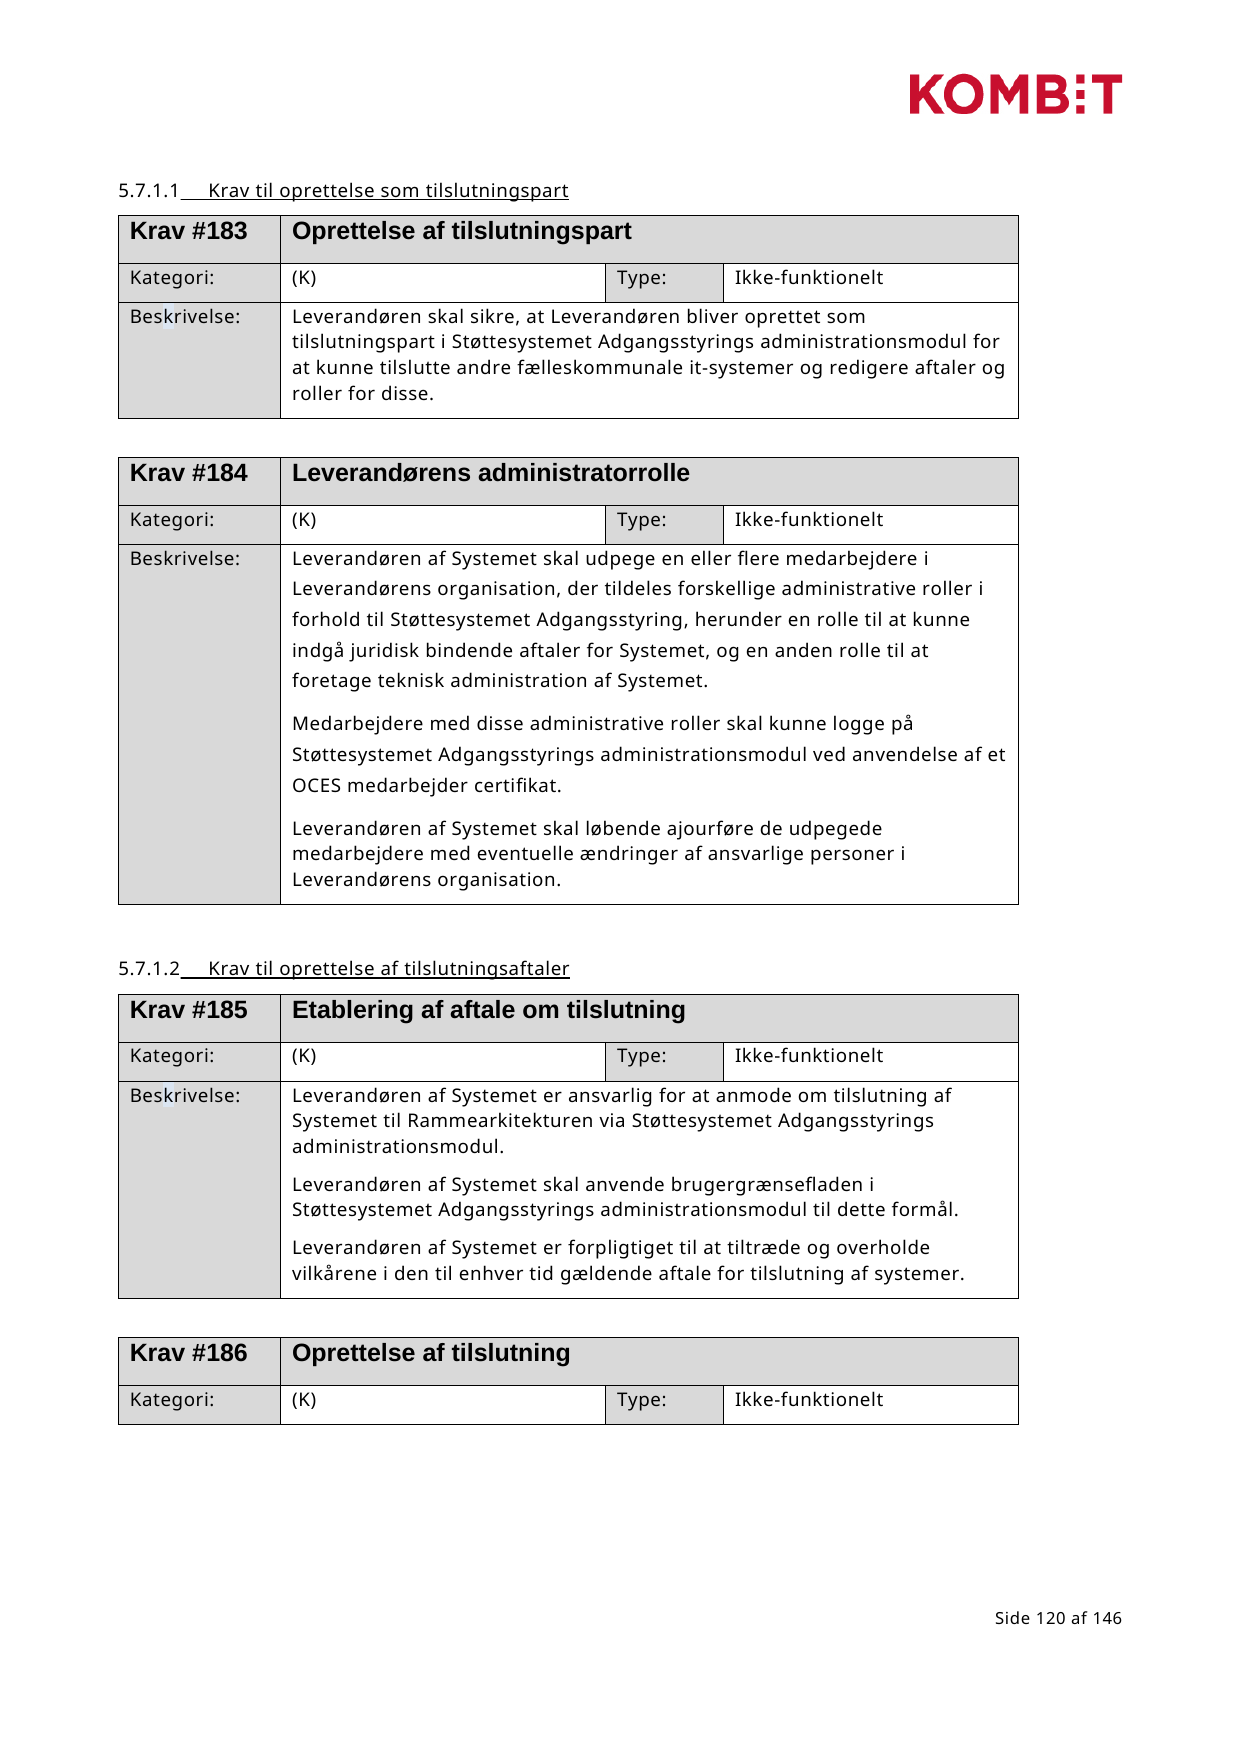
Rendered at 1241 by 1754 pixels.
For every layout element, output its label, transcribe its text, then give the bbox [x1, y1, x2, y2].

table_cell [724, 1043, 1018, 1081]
subtitle Krav til oprettelse som tilslutningspart [118, 177, 1122, 203]
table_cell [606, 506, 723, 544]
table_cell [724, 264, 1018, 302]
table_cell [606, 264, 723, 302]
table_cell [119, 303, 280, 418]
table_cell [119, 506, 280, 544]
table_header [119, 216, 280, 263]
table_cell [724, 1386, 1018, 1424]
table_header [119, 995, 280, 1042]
picture [910, 73, 1123, 114]
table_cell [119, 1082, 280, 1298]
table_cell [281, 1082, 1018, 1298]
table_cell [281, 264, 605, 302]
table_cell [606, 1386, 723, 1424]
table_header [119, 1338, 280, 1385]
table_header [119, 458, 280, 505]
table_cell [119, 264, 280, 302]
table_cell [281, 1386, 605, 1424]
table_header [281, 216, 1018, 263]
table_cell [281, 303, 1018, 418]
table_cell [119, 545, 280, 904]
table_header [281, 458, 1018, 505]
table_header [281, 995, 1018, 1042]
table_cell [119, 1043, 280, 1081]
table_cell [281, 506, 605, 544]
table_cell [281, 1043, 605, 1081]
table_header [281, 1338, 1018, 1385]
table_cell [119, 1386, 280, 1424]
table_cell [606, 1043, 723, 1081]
subtitle Krav til oprettelse af tilslutningsaftaler [118, 956, 1122, 981]
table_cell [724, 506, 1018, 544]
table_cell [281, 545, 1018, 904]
